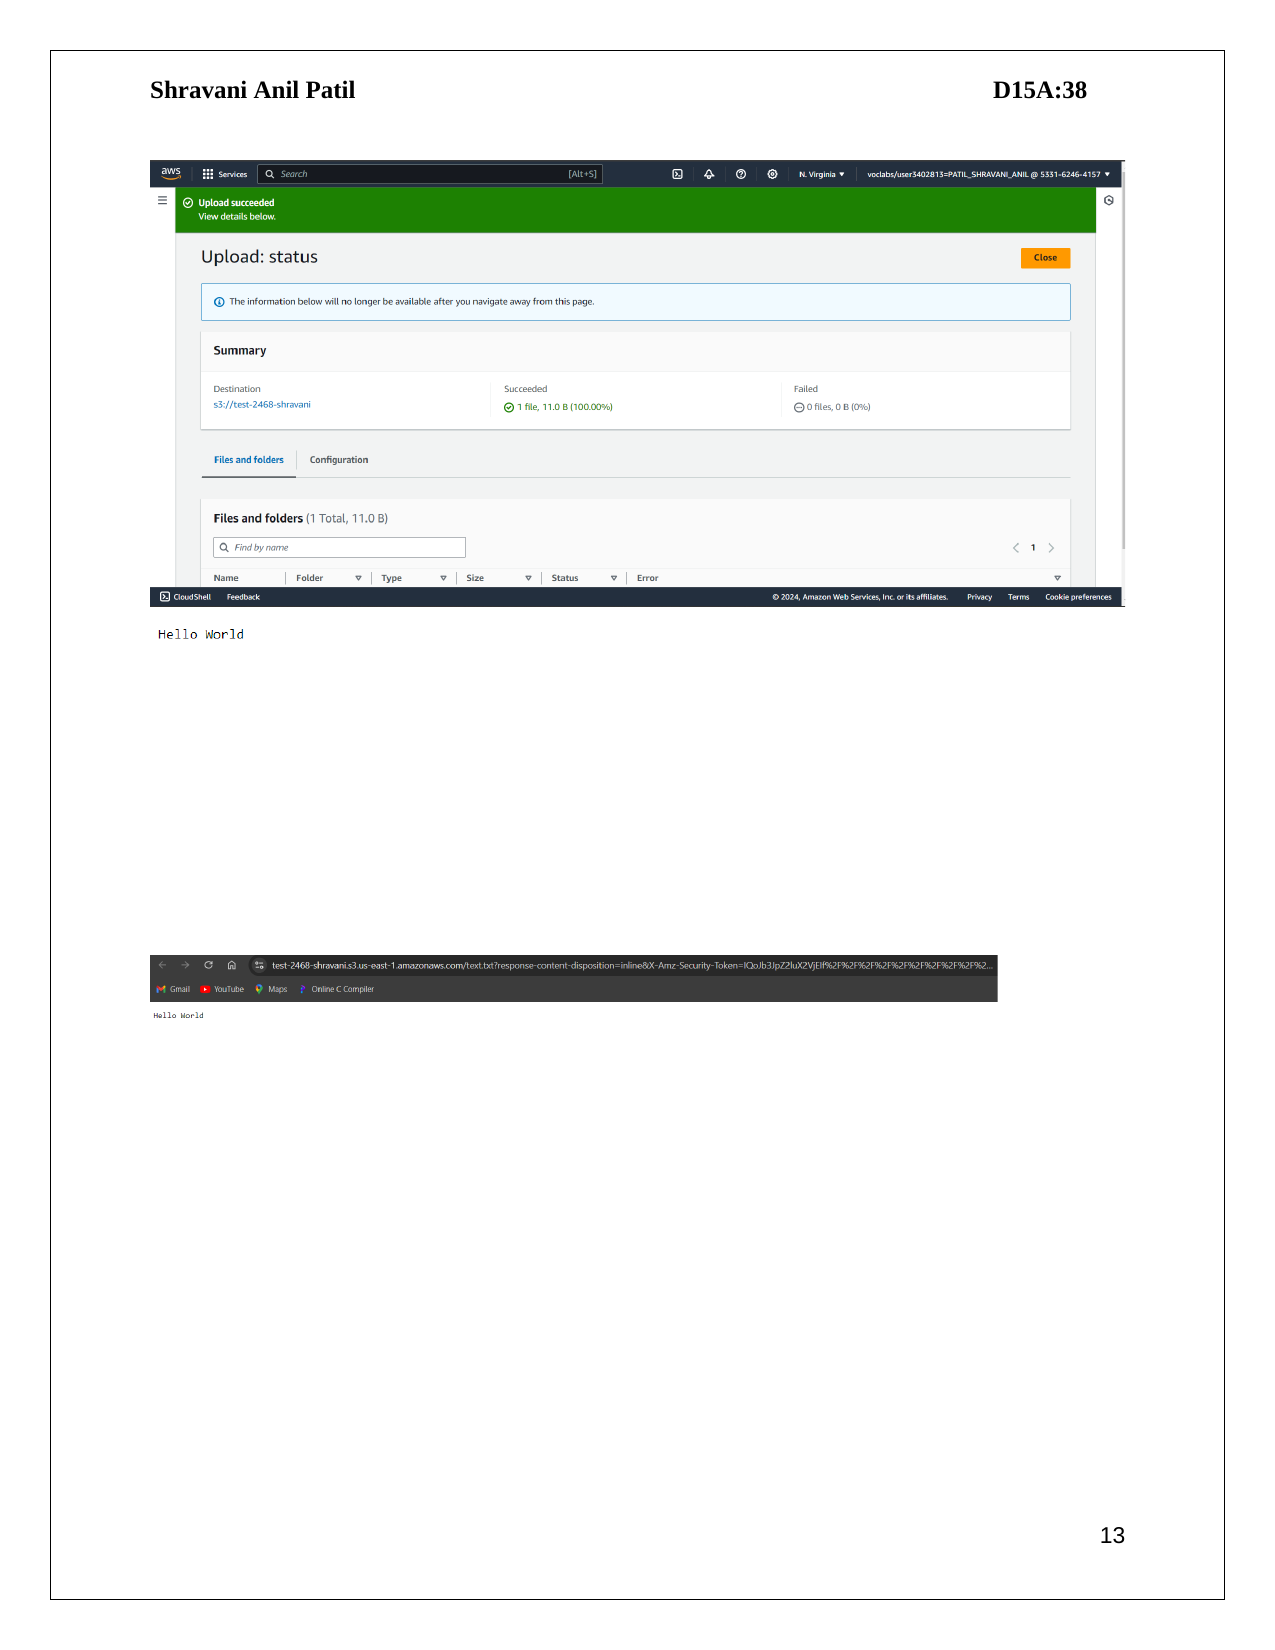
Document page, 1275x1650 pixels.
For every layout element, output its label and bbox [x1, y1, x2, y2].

picture [150, 611, 1125, 951]
picture [150, 160, 1125, 607]
picture [150, 955, 998, 1180]
